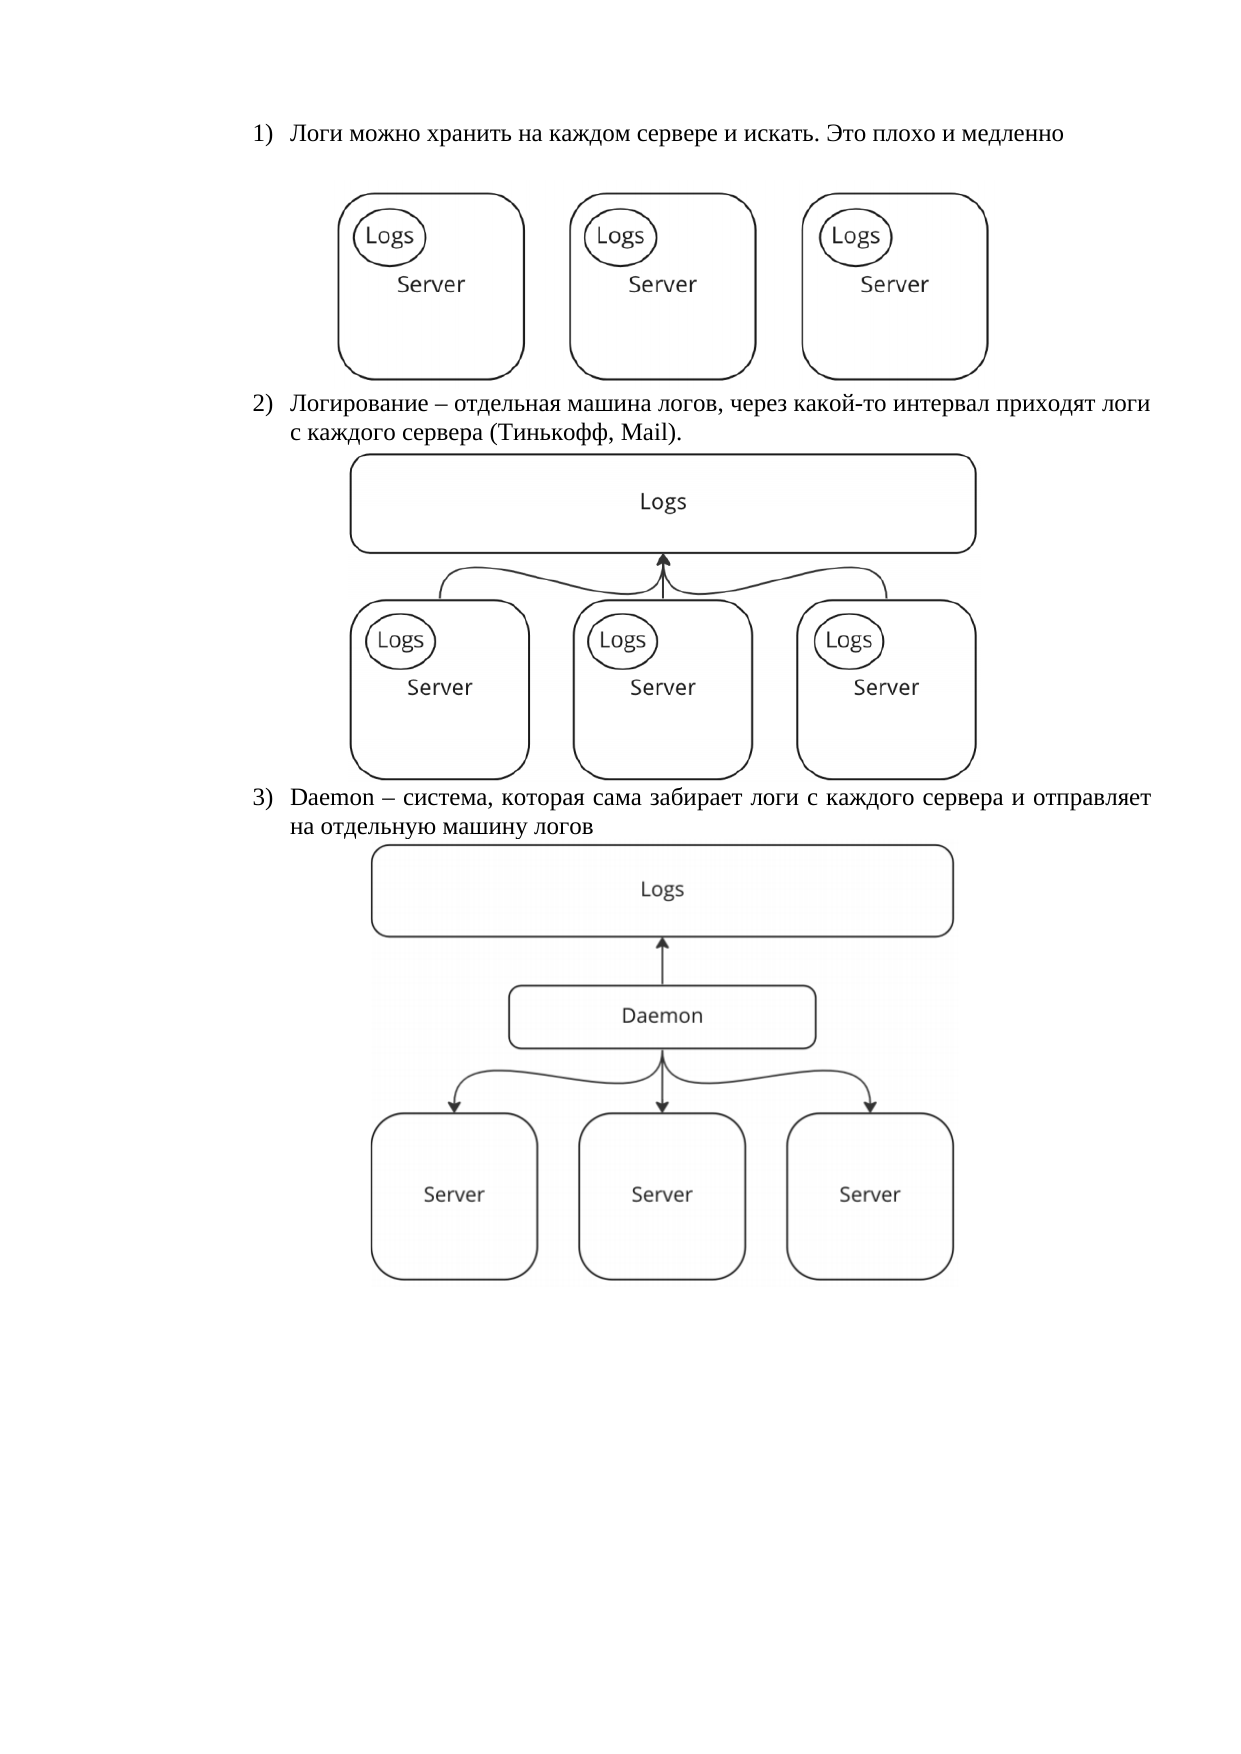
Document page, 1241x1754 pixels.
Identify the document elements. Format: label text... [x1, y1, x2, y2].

picture [330, 180, 999, 389]
picture [370, 839, 959, 1287]
picture [347, 446, 982, 782]
list Логирование – отдельная машина логов, через какой-то интервал приходят логи с каждого сервера (Тинькофф, Mail). [252, 388, 1152, 446]
list Daemon – система, которая сама забирает логи с каждого сервера и отправляет на отдельную машину логов [252, 782, 1152, 839]
list Логи можно хранить на каждом сервере и искать. Это плохо и медленно [252, 118, 1152, 147]
